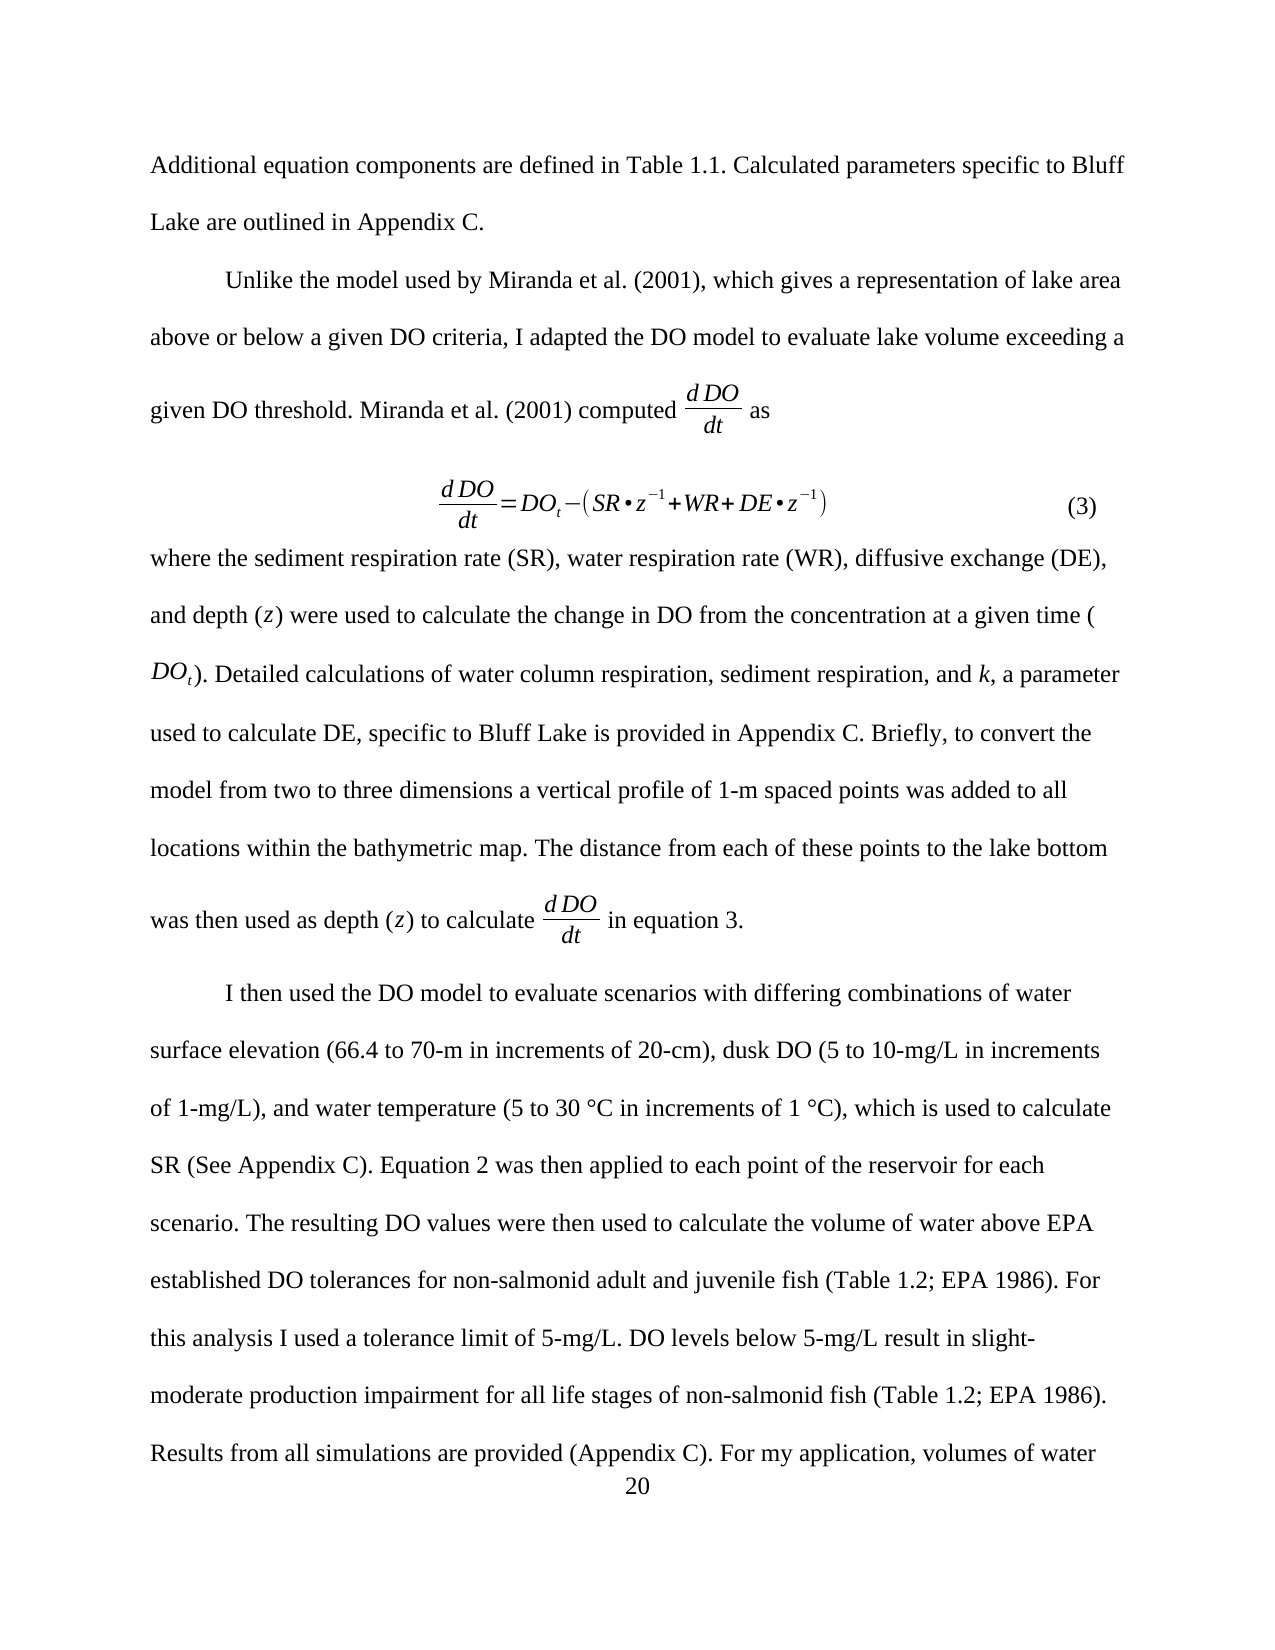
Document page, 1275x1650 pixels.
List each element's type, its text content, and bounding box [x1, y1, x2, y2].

table_header [150, 468, 1040, 543]
text Unlike the model used by Miranda et al. (2001), which gives a representation of lake area above or below a given DO criteria, I adapted the DO model to evaluate lake volume exceeding a given DO threshold. Miranda et al. (2001) computed as [150, 265, 1125, 439]
text Additional equation components are defined in Table 1.1. Calculated parameters specific to Bluff Lake are outlined in Appendix C. [150, 150, 1125, 236]
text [150, 978, 1125, 1467]
table_header (3) [1040, 468, 1124, 543]
text where the sediment respiration rate (SR), water respiration rate (WR), diffusive exchange (DE), and depth () were used to calculate the change in DO from the concentration at a given time (). Detailed calculations of water column respiration, sediment respiration, and k, a parameter used to calculate DE, specific to Bluff Lake is provided in Appendix C. Briefly, to convert the model from two to three dimensions a vertical profile of 1-m spaced points was added to all locations within the bathymetric map. The distance from each of these points to the lake bottom was then used as depth () to calculate in equation 3. [150, 543, 1125, 949]
